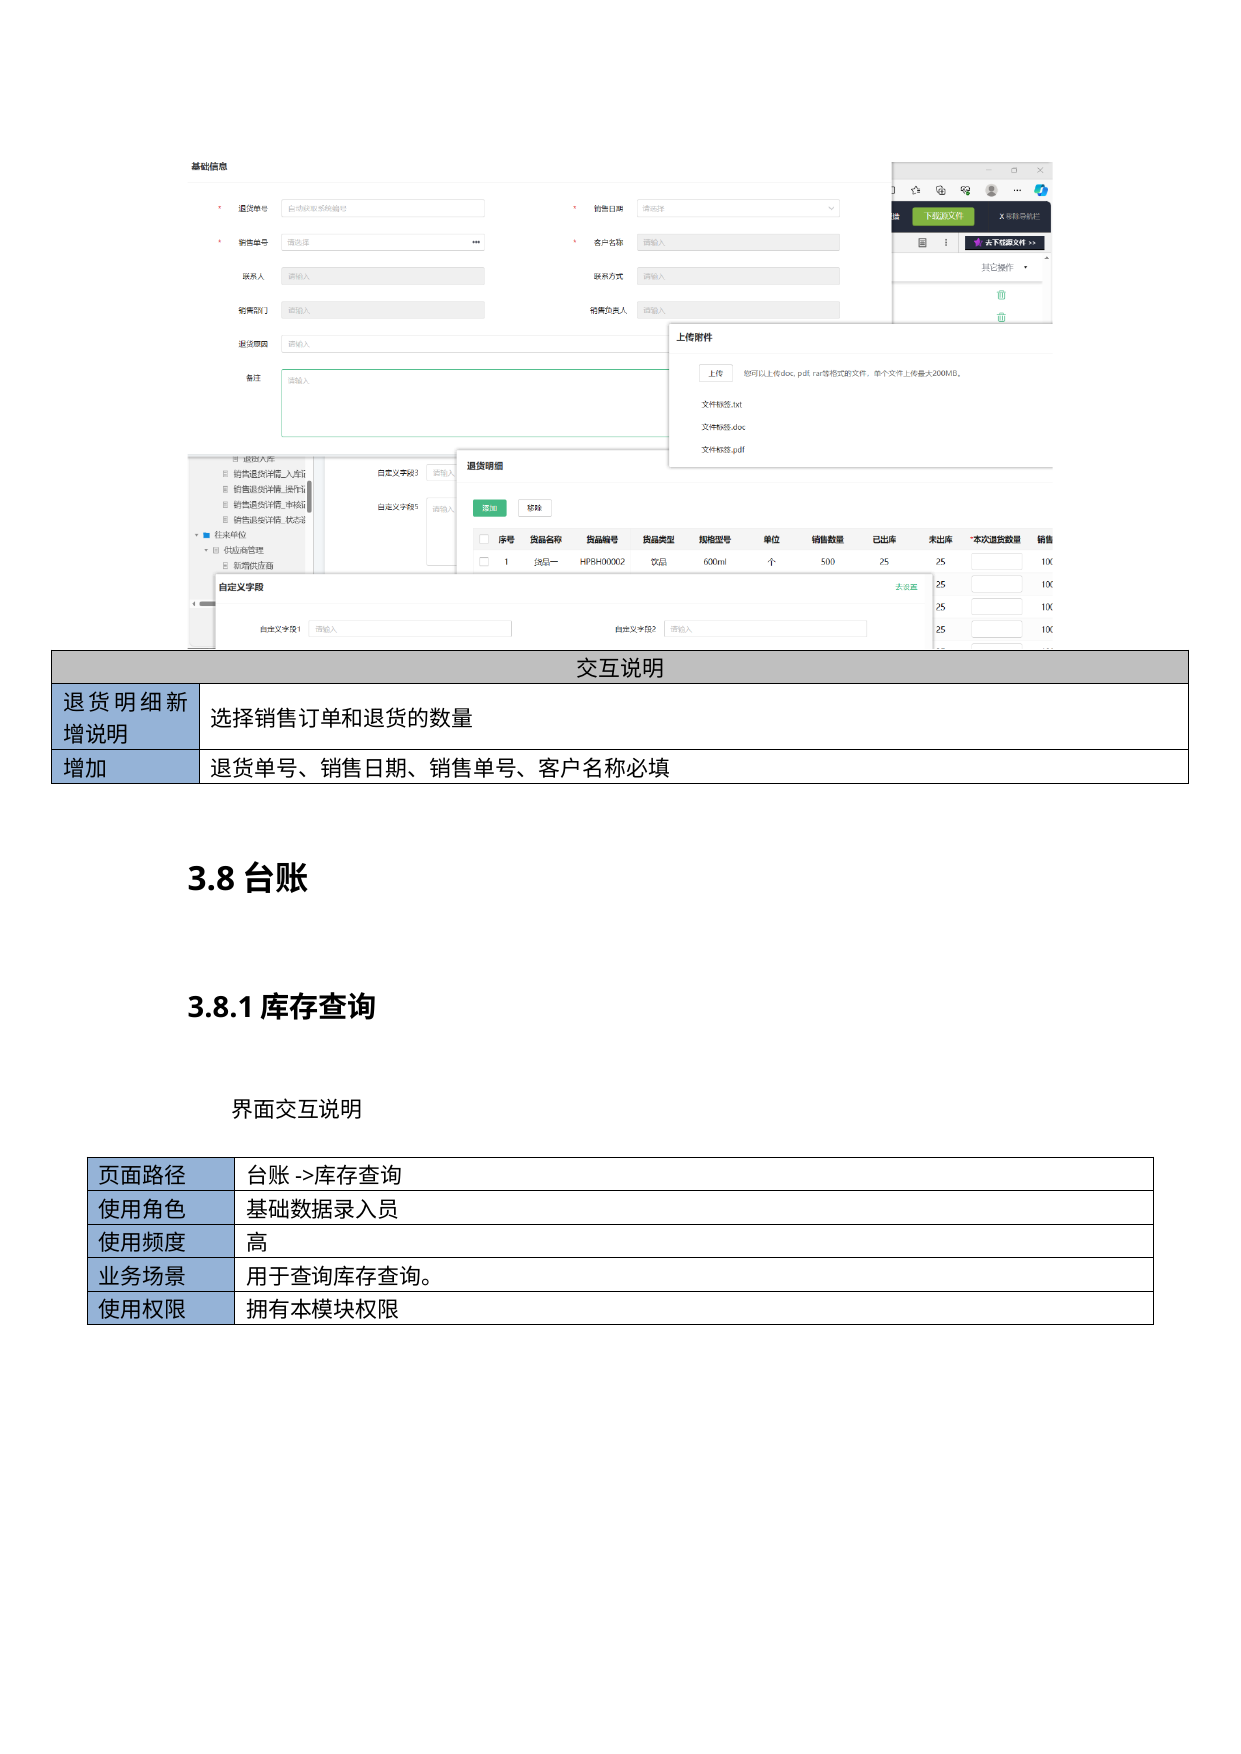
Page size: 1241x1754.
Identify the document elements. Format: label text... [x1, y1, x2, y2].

table_cell 使用权限 [88, 1292, 234, 1324]
text 界面交互说明 [231, 1092, 1053, 1124]
table_cell 拥有本模块权限 [235, 1292, 1153, 1324]
table_cell 增加 [52, 750, 199, 783]
table_cell 基础数据录入员 [235, 1191, 1153, 1224]
table_cell 业务场景 [88, 1258, 234, 1291]
table_cell 使用角色 [88, 1191, 234, 1224]
subtitle 3.8台账 [187, 843, 1053, 908]
table_header 台账 ->库存查询 [235, 1158, 1153, 1190]
table_header 页面路径 [88, 1158, 234, 1190]
picture [187, 162, 1053, 649]
subtitle 3.8.1库存查询 [187, 973, 1053, 1038]
table_cell 选择销售订单和退货的数量 [200, 684, 1188, 749]
table_cell 退货明细新增说明 [52, 684, 199, 749]
table_cell 用于查询库存查询。 [235, 1258, 1153, 1291]
table_cell 退货单号、销售日期、销售单号、客户名称必填 [200, 750, 1188, 783]
table_cell 高 [235, 1225, 1153, 1257]
table_cell 使用频度 [88, 1225, 234, 1257]
table_header 交互说明 [52, 651, 1188, 683]
